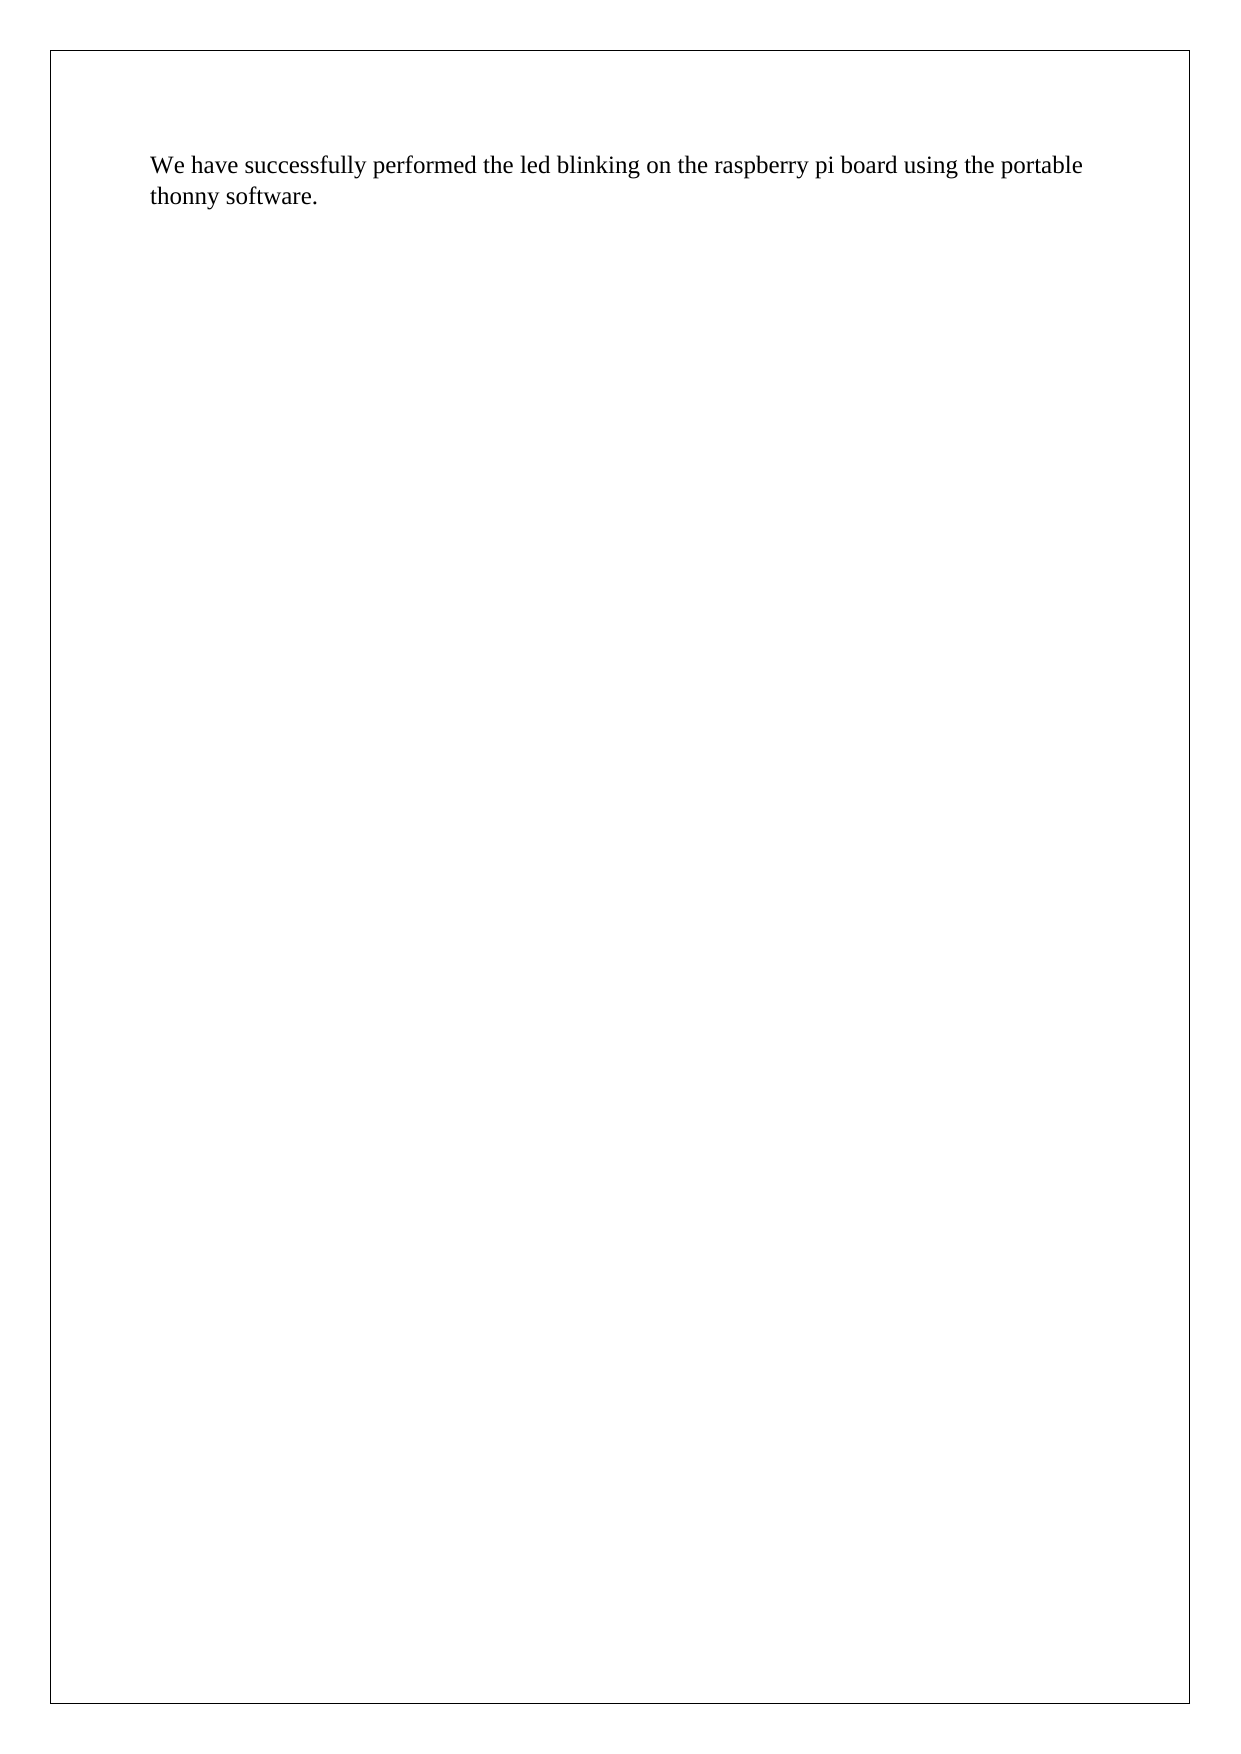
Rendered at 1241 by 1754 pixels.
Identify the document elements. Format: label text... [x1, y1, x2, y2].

text We have successfully performed the led blinking on the raspberry pi board using the portable thonny software. [150, 150, 1090, 210]
